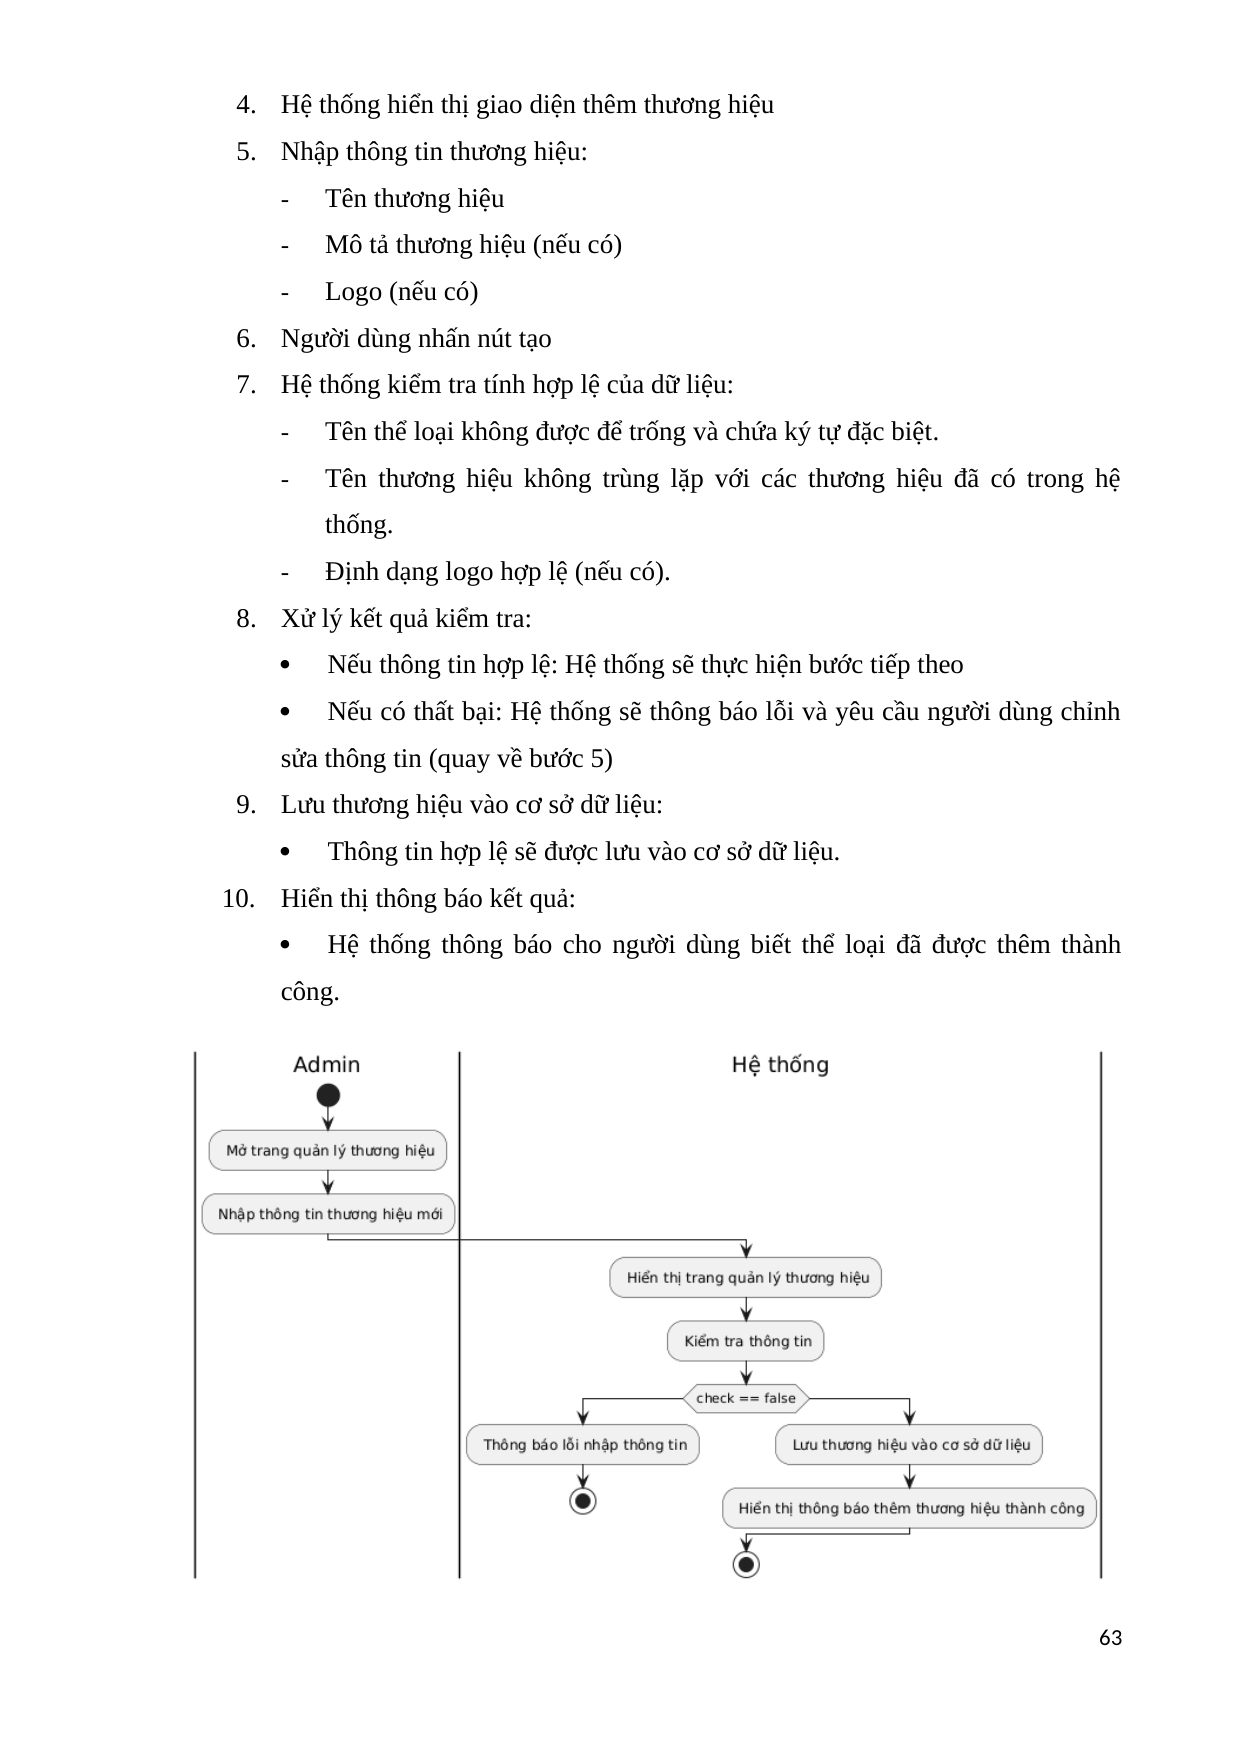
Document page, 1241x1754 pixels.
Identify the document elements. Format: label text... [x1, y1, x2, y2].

list Logo (nếu có) [281, 275, 1122, 306]
list Tên thể loại không được để trống và chứa ký tự đặc biệt. [281, 415, 1122, 446]
list Tên thương hiệu không trùng lặp với các thương hiệu đã có trong hệ thống. [281, 462, 1122, 540]
list Người dùng nhấn nút tạo [236, 322, 1122, 353]
list Nhập thông tin thương hiệu: [236, 135, 1122, 166]
list Hệ thống hiển thị giao diện thêm thương hiệu [236, 89, 1122, 120]
list Mô tả thương hiệu (nếu có) [281, 229, 1122, 260]
list Nếu có thất bại: Hệ thống sẽ thông báo lỗi và yêu cầu người dùng chỉnh sửa thông tin (quay về bước 5) [281, 695, 1122, 773]
list Tên thương hiệu [281, 182, 1122, 213]
picture [177, 1038, 1123, 1590]
list Hệ thống thông báo cho người dùng biết thể loại đã được thêm thành công. [281, 929, 1122, 1006]
list Lưu thương hiệu vào cơ sở dữ liệu: [236, 789, 1122, 820]
list Định dạng logo hợp lệ (nếu có). [281, 555, 1122, 586]
list Hiển thị thông báo kết quả: [222, 882, 1122, 913]
list Hệ thống kiểm tra tính hợp lệ của dữ liệu: [236, 369, 1122, 400]
list Nếu thông tin hợp lệ: Hệ thống sẽ thực hiện bước tiếp theo [281, 649, 1122, 680]
list Xử lý kết quả kiểm tra: [236, 602, 1122, 633]
list Thông tin hợp lệ sẽ được lưu vào cơ sở dữ liệu. [281, 835, 1122, 866]
